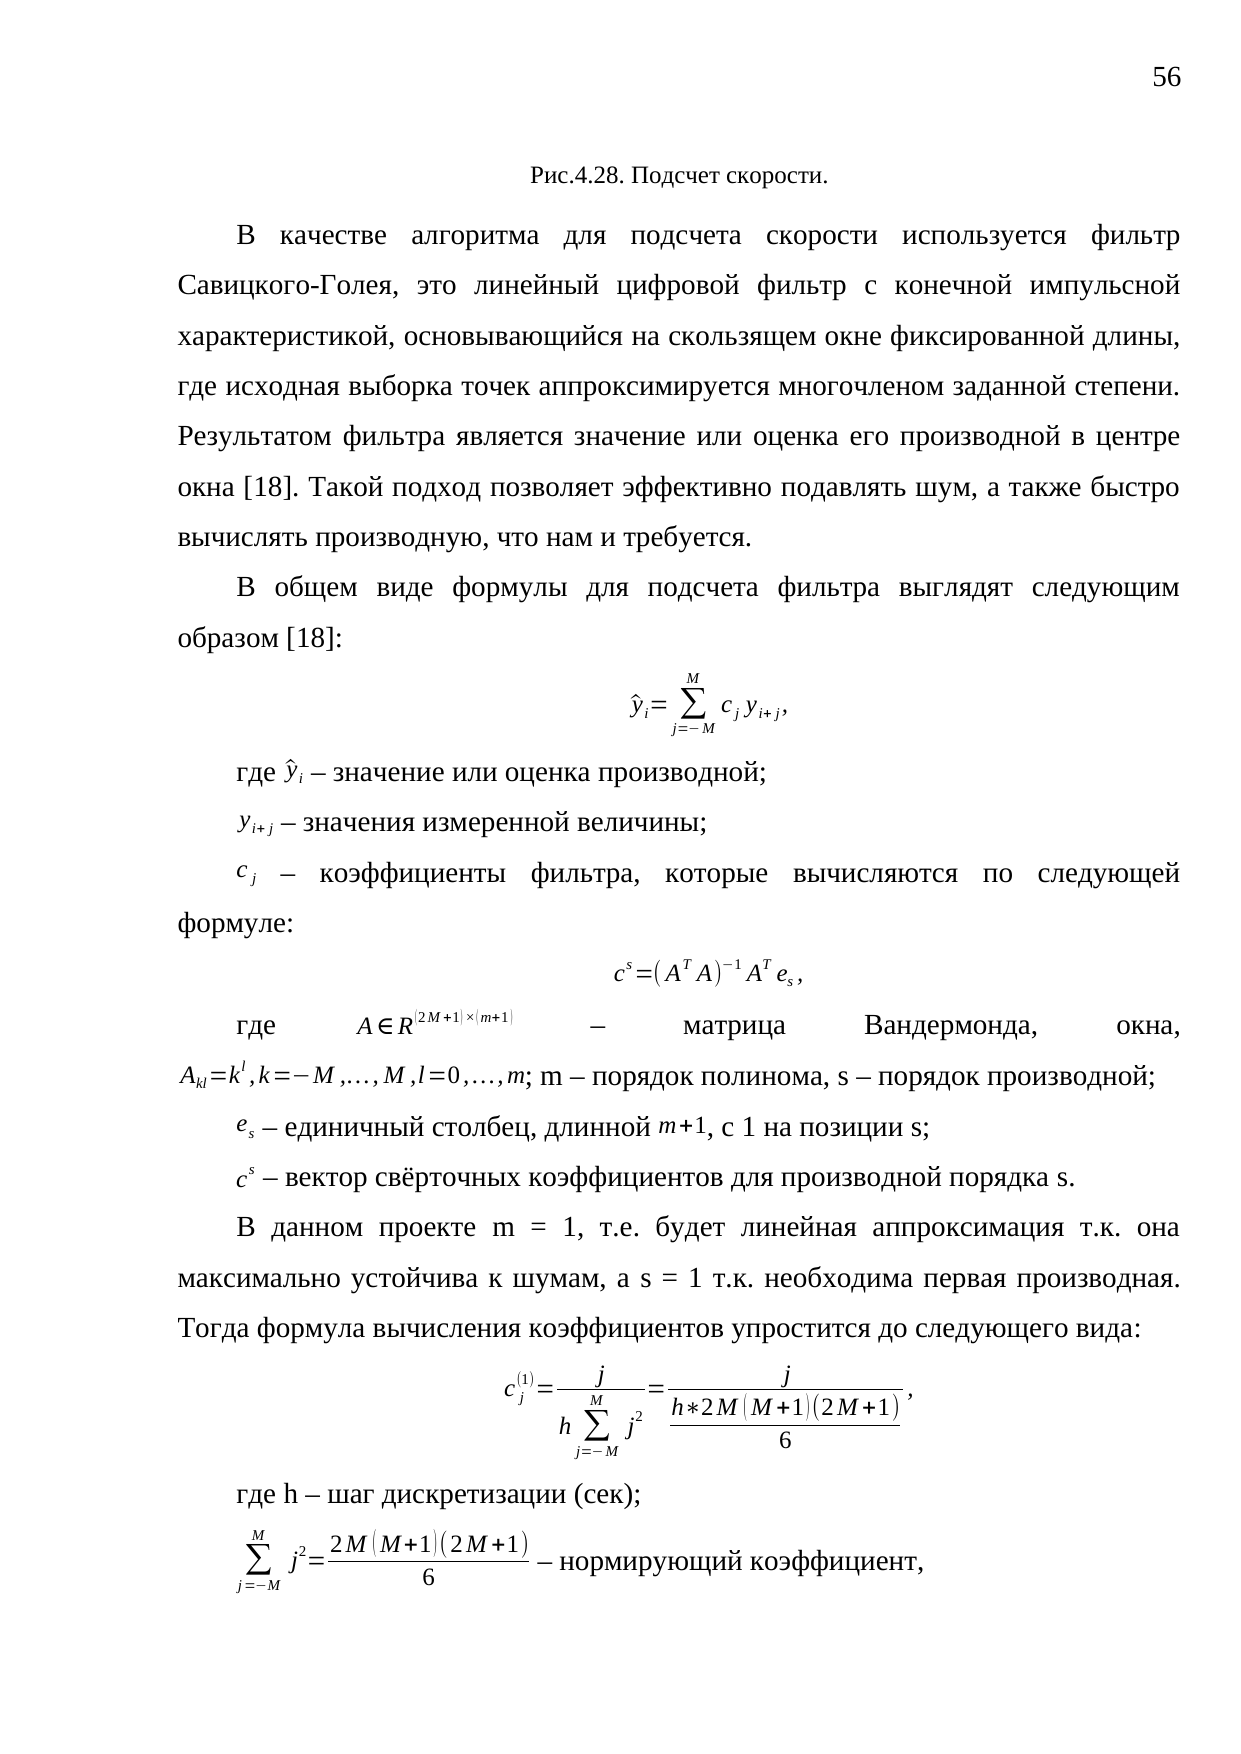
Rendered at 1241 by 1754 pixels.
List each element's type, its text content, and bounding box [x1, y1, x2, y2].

text – коэффициенты фильтра, которые вычисляются по следующей формуле: [177, 855, 1181, 938]
text – нормирующий коэффициент, [177, 1526, 1181, 1593]
text В общем виде формулы для подсчета фильтра выглядят следующим образом [18]: [177, 569, 1181, 653]
text В данном проекте m = 1, т.е. будет линейная аппроксимация т.к. она максимально устойчива к шумам, а s = 1 т.к. необходима первая производная. Тогда формула вычисления коэффициентов упростится до следующего вида: [177, 1209, 1181, 1344]
text – значения измеренной величины; [177, 804, 1181, 838]
text В качестве алгоритма для подсчета скорости используется фильтр Савицкого-Голея, это линейный цифровой фильтр с конечной импульсной характеристикой, основывающийся на скользящем окне фиксированной длины, где исходная выборка точек аппроксимируется многочленом заданной степени. Результатом фильтра является значение или оценка его производной в центре окна [18]. Такой подход позволяет эффективно подавлять шум, а также быстро вычислять производную, что нам и требуется. [177, 217, 1181, 553]
text где – матрица Вандермонда, окна, ; m – порядок полинома, s – порядок производной; [177, 1007, 1181, 1092]
text Рис.4.28. Подсчет скорости. [177, 160, 1181, 188]
text – единичный столбец, длинной , с 1 на позиции s; [177, 1109, 1181, 1142]
text где – значение или оценка производной; [177, 754, 1181, 788]
text где h – шаг дискретизации (сек); [177, 1476, 1181, 1509]
text – вектор свёрточных коэффициентов для производной порядка s. [177, 1159, 1181, 1193]
